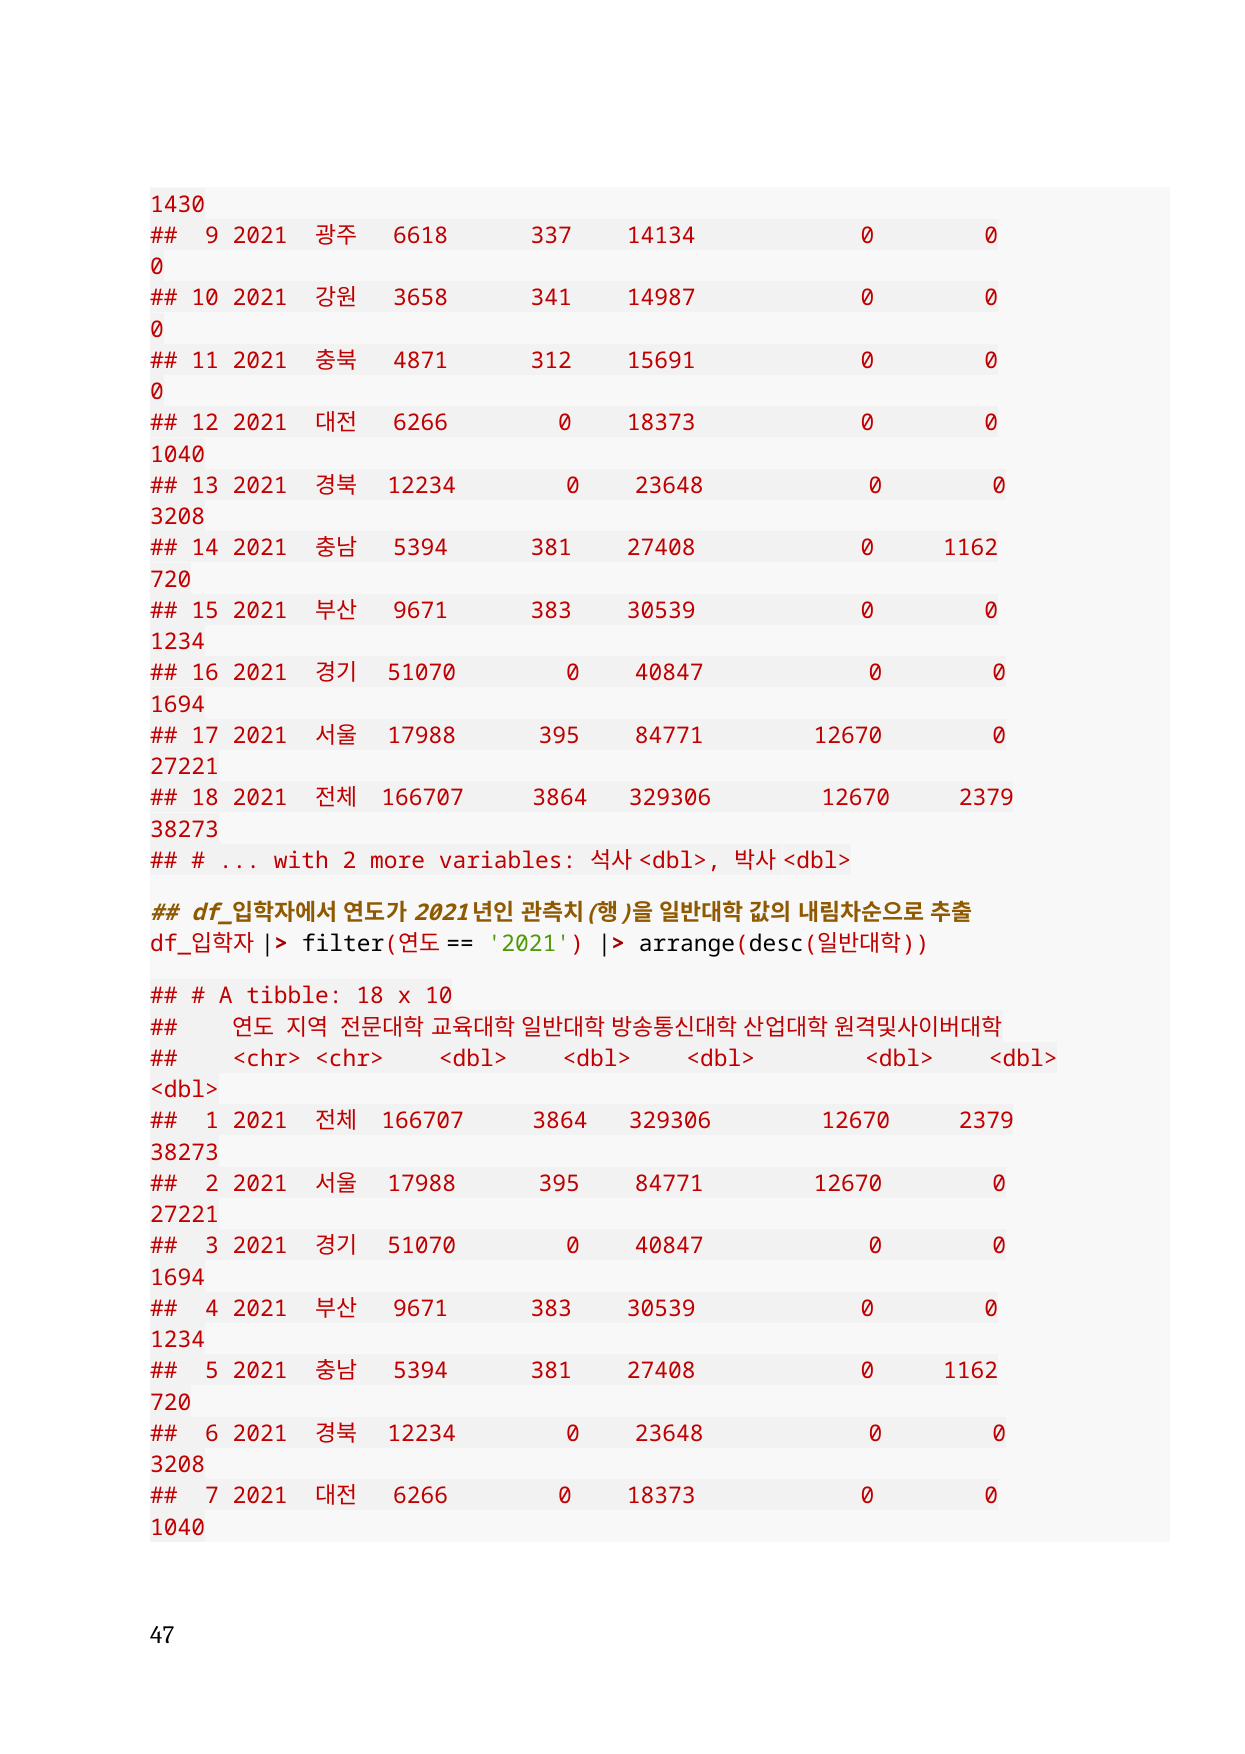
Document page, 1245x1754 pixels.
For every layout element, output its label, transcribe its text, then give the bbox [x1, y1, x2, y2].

text ## df_입학자에서 연도가 2021년인 관측치(행)을 일반대학 값의 내림차순으로 추출 df_입학자 |> filter(연도 == '2021') |> arrange(desc(일반대학)) [929, 896, 1170, 958]
